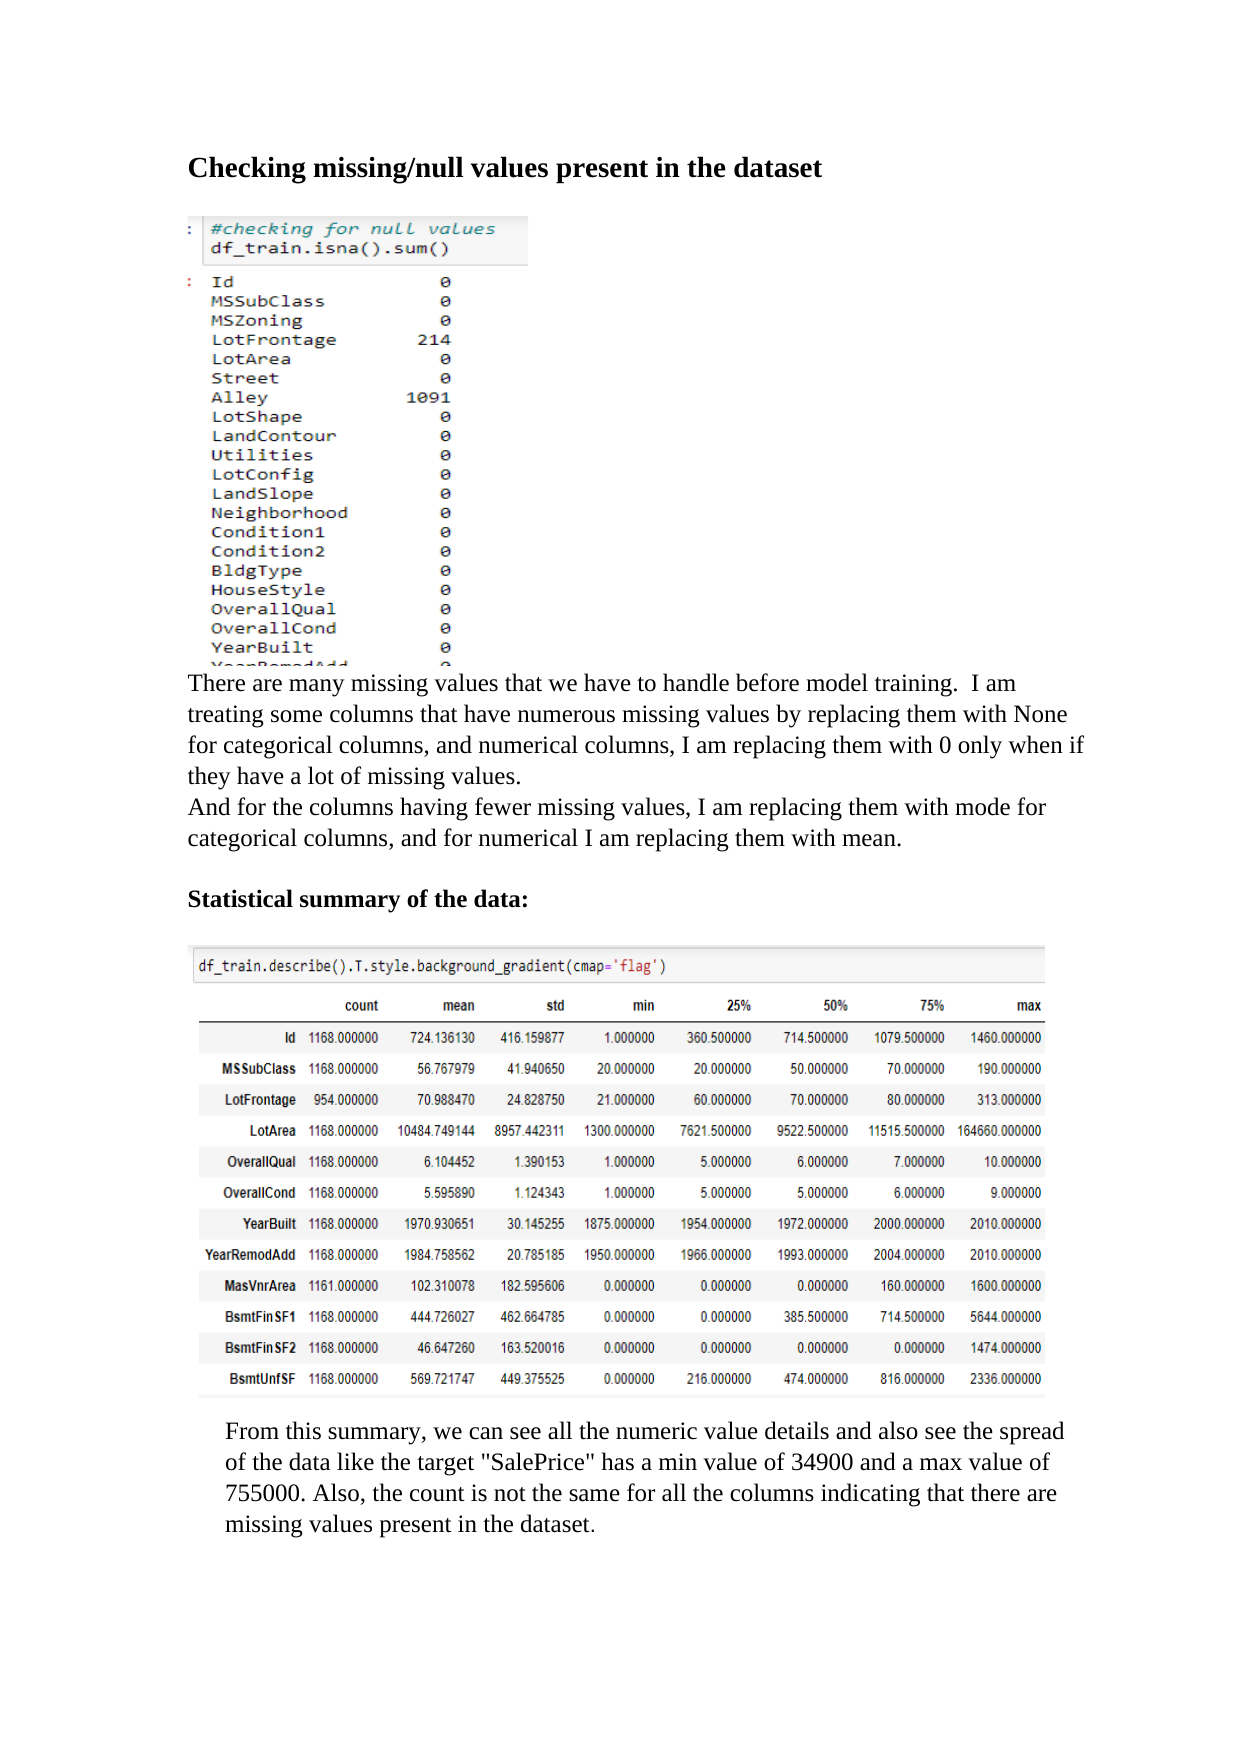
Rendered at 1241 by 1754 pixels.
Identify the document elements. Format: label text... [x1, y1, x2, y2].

list Statistical summary of the data: [187, 884, 1090, 913]
list There are many missing values that we have to handle before model training. I am treating some columns that have numerous missing values by replacing them with None for categorical columns, and numerical columns, I am replacing them with 0 only when if they have a lot of missing values. [187, 668, 1090, 790]
picture [187, 216, 529, 666]
picture [187, 945, 1046, 1398]
list And for the columns having fewer missing values, I am replacing them with mode for categorical columns, and for numerical I am replacing them with mean. [187, 792, 1090, 852]
list From this summary, we can see all the numeric value details and also see the spread of the data like the target "SalePrice" has a min value of 34900 and a max value of 755000. Also, the count is not the same for all the columns indicating that there are missing values present in the dataset. [225, 1416, 1090, 1538]
list Checking missing/null values present in the dataset [187, 150, 1090, 183]
